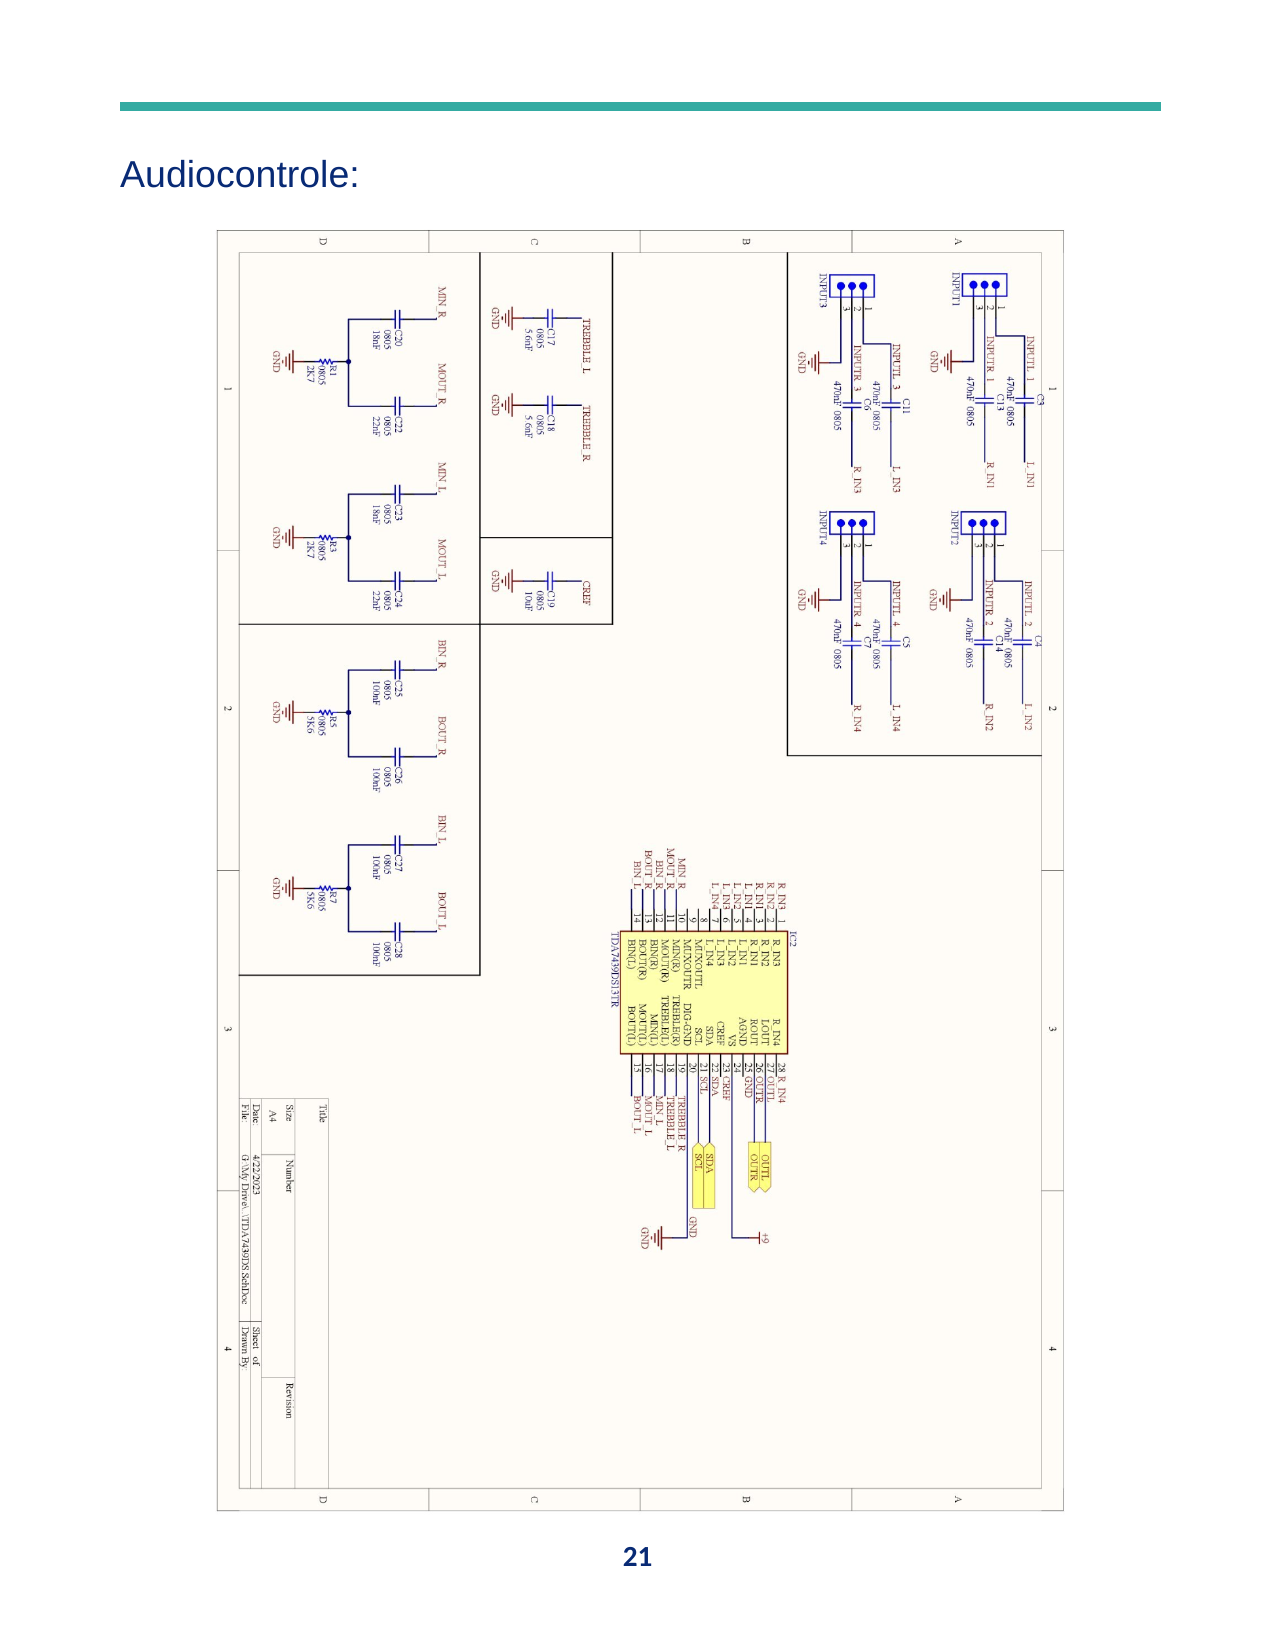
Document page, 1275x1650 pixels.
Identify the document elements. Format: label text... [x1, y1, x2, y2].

picture [182, 222, 1100, 1519]
subtitle Audiocontrole: [120, 152, 1155, 195]
